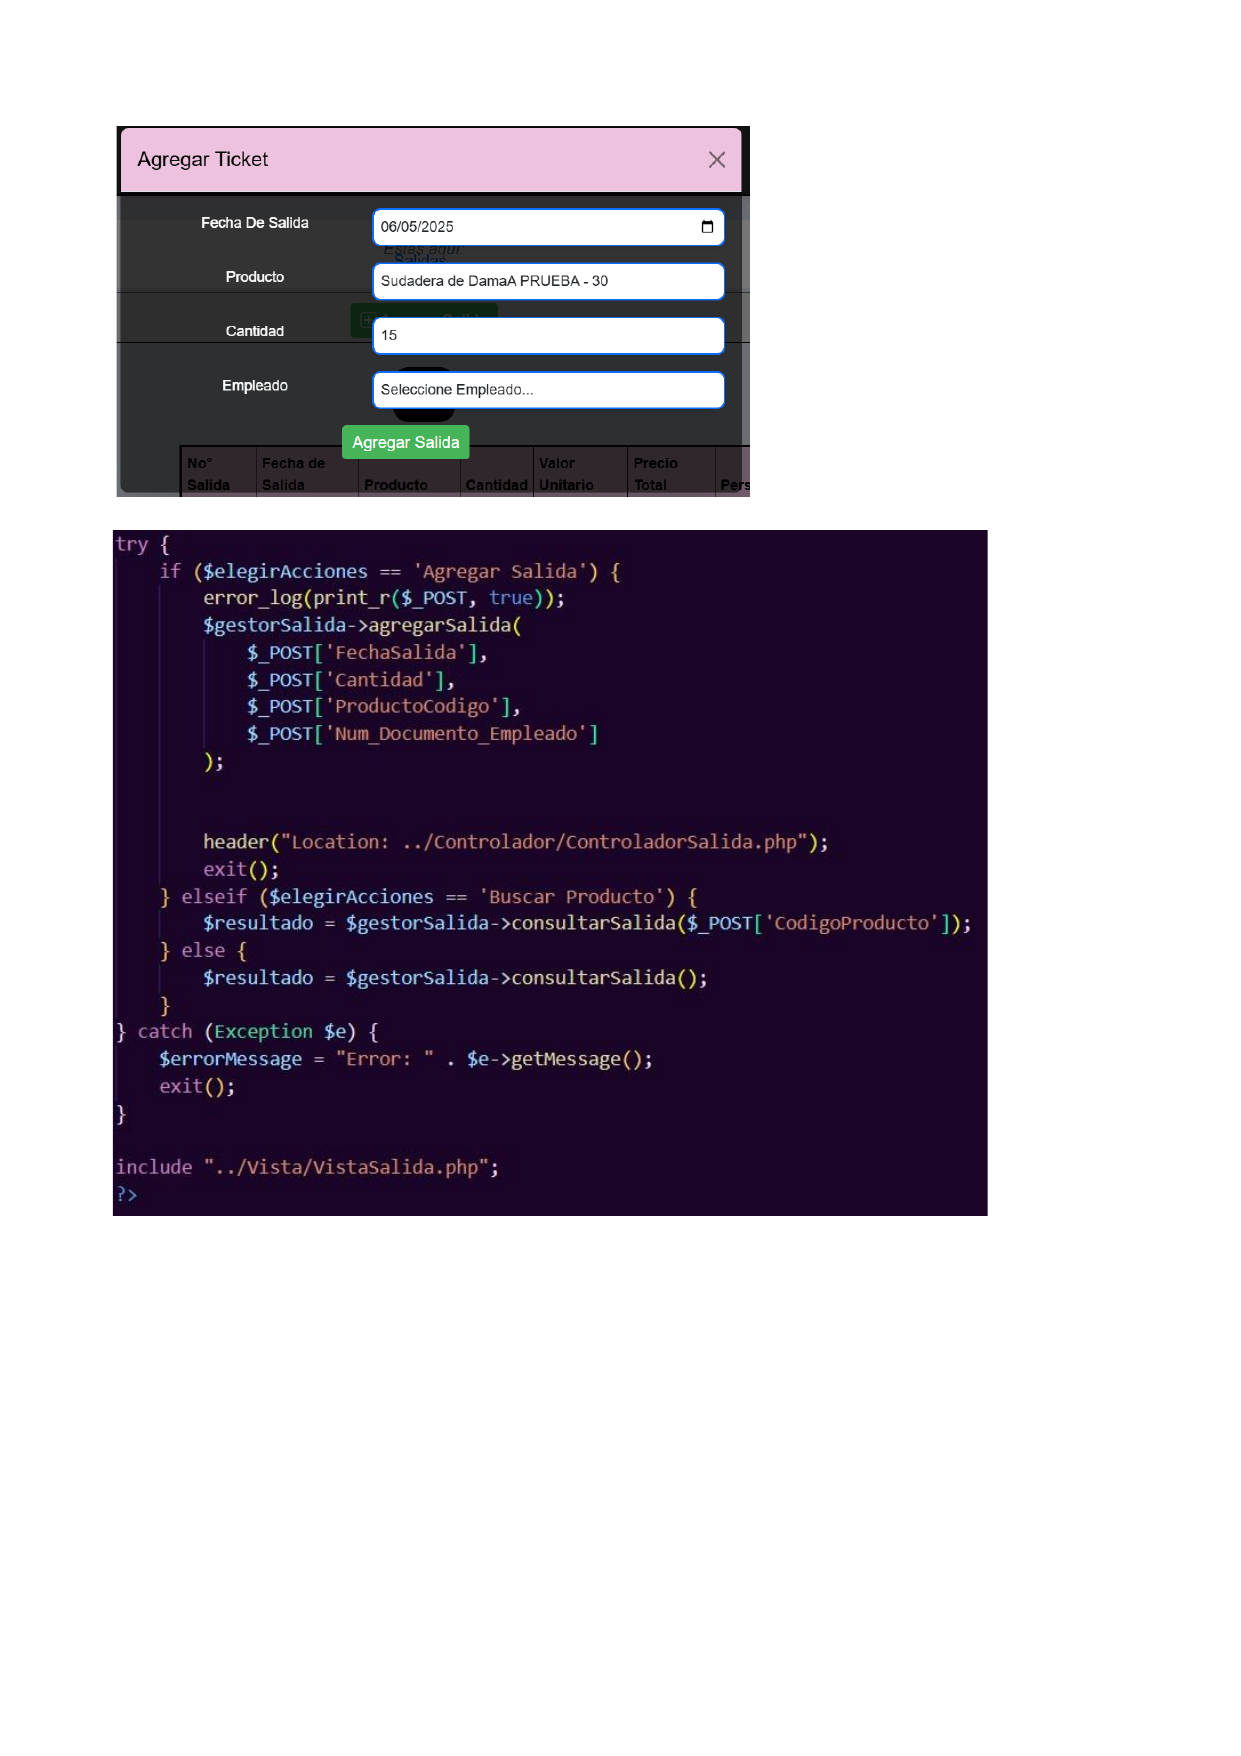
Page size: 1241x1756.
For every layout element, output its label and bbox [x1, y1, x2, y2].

picture [116, 126, 750, 497]
picture [112, 530, 988, 1216]
